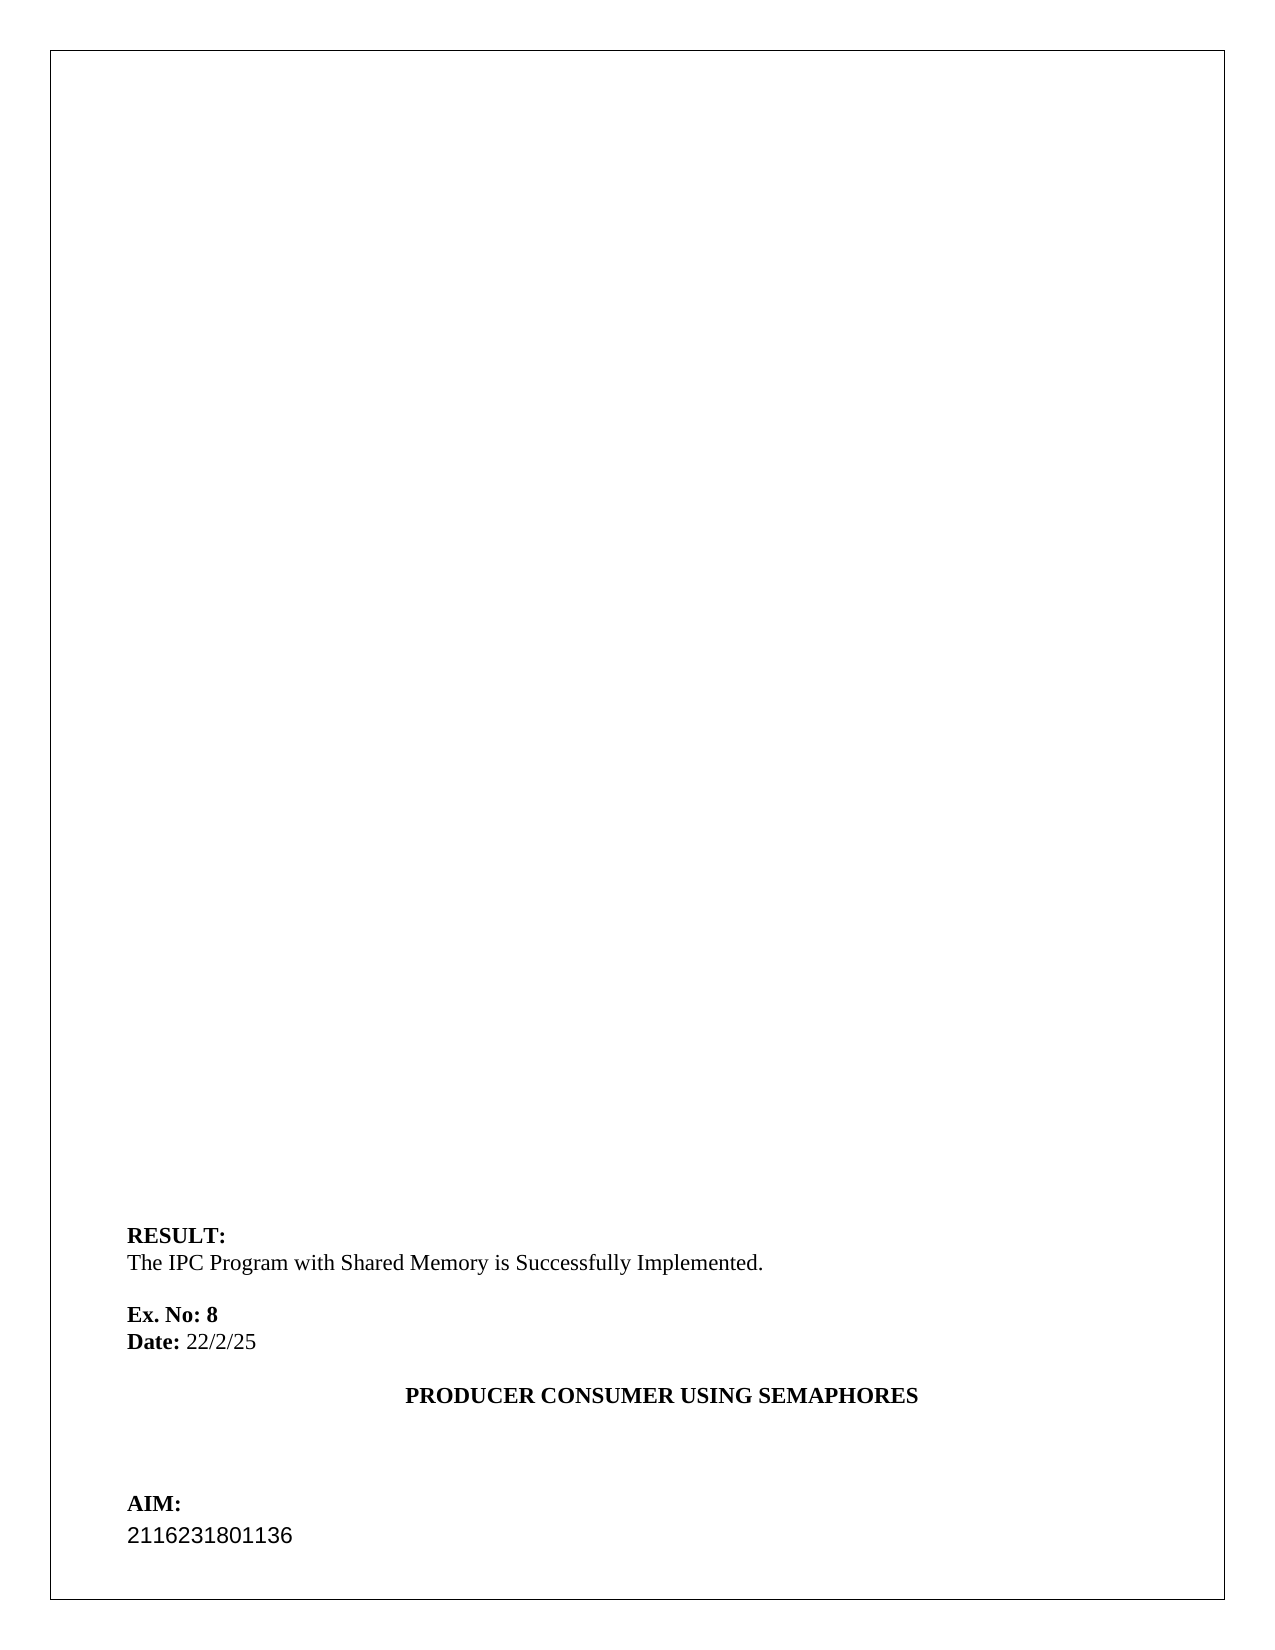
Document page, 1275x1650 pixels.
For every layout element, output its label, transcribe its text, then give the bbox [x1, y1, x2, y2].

text PRODUCER CONSUMER USING SEMAPHORES [127, 1382, 919, 1408]
text The IPC Program with Shared Memory is Successfully Implemented. [127, 1249, 1154, 1275]
text AIM: [127, 1489, 1154, 1516]
text Date: 22/2/25 [127, 1328, 1154, 1354]
text RESULT: [127, 1222, 1154, 1249]
text Ex. No: 8 [127, 1301, 1154, 1328]
